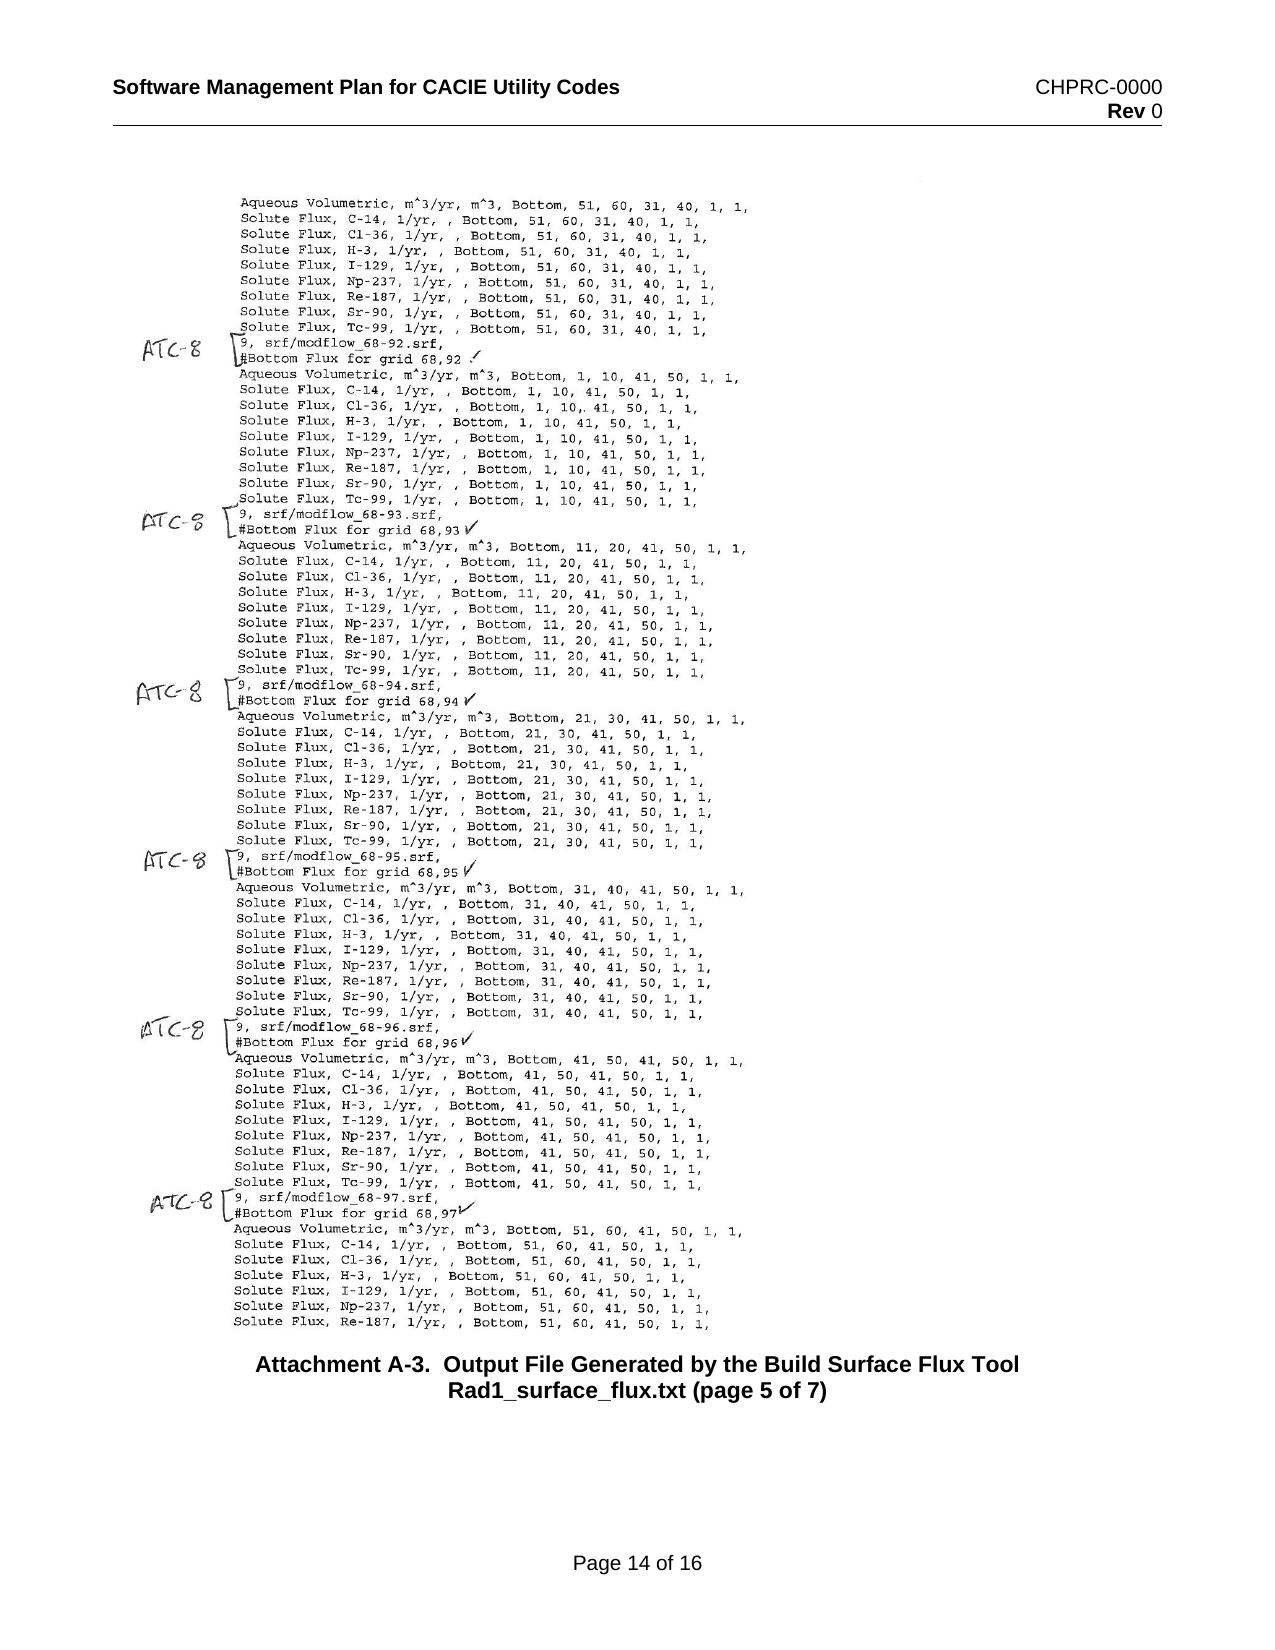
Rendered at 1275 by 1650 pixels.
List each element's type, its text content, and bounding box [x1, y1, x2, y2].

text Attachment A-3. Output File Generated by the Build Surface Flux Tool Rad1_surface_flux.txt (page 5 of 7) [112, 1351, 1162, 1404]
